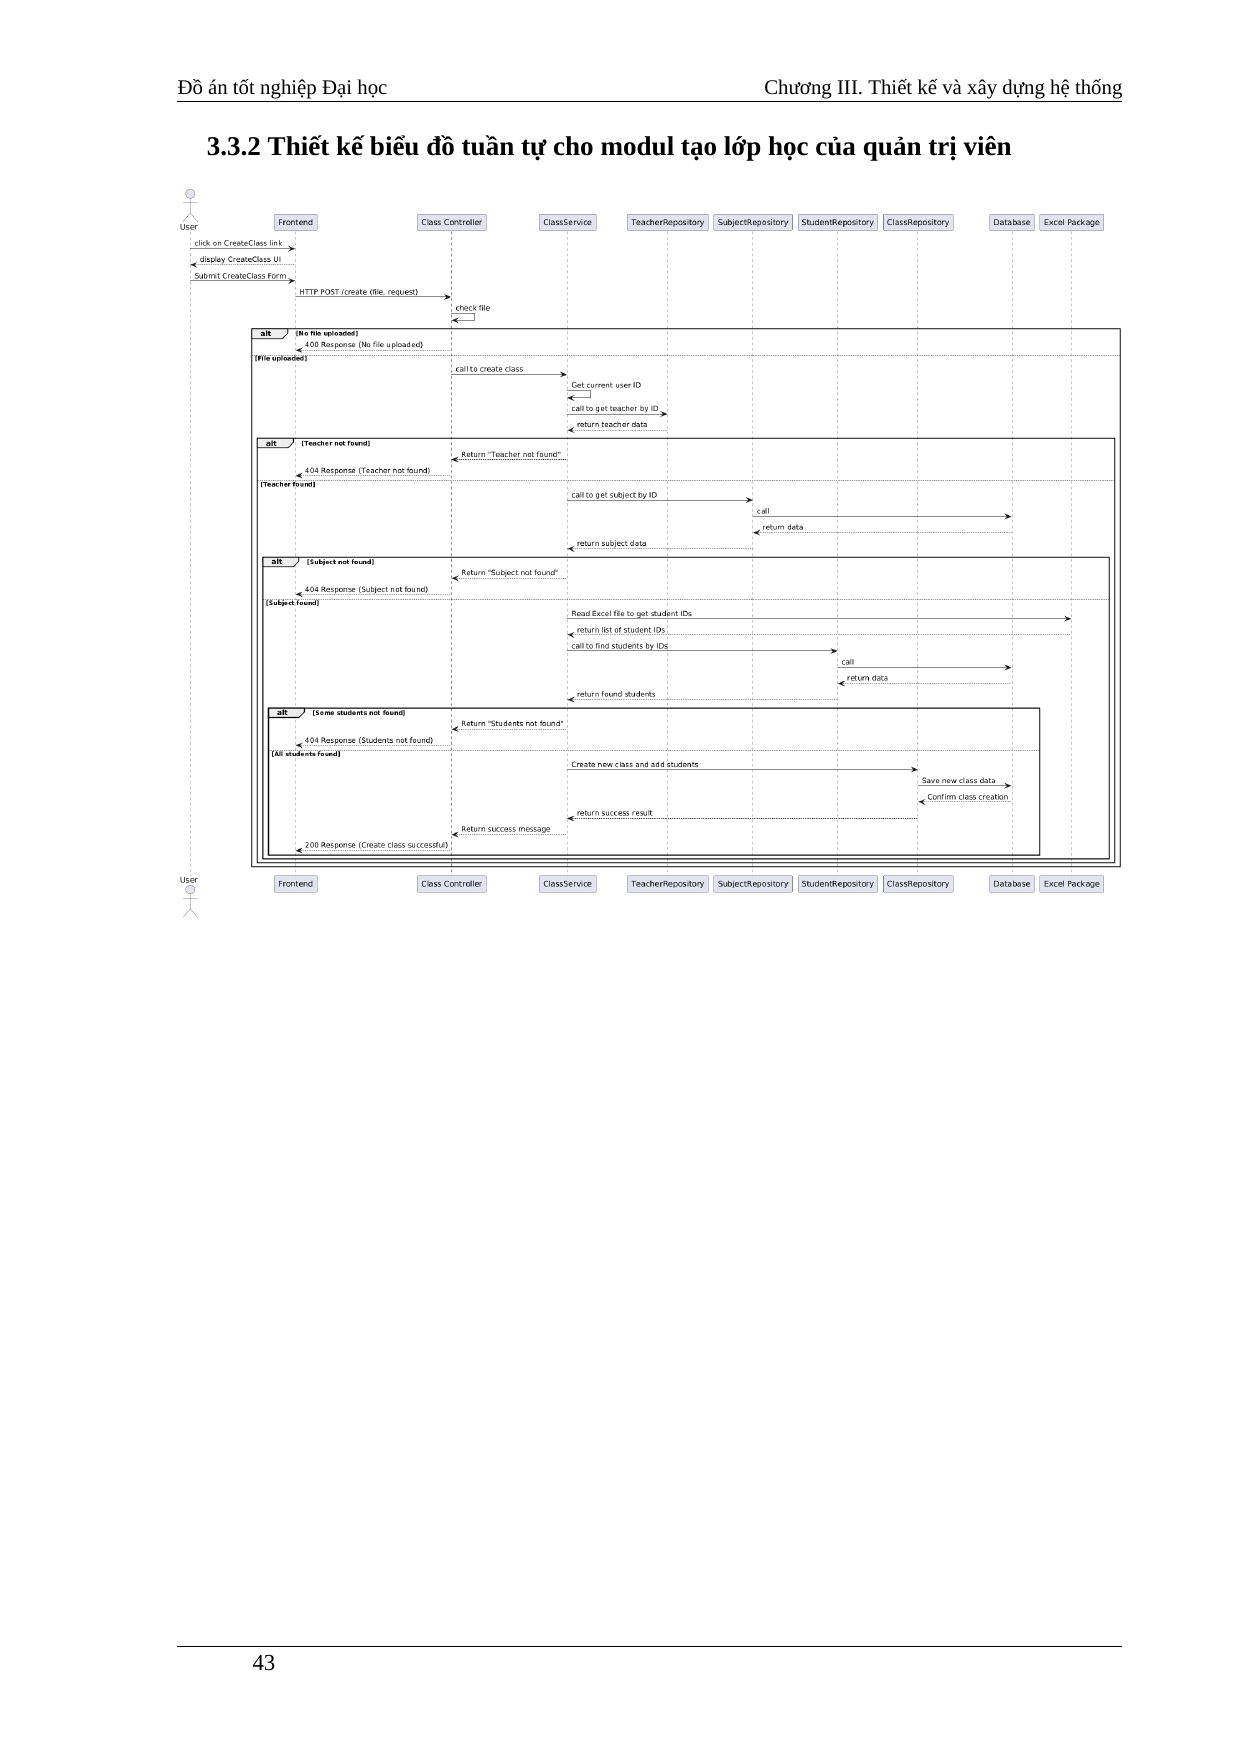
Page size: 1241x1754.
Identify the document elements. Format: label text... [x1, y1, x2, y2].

picture [177, 187, 1123, 920]
subtitle 3.3.2 Thiết kế biểu đồ tuần tự cho modul tạo lớp học của quản trị viên [207, 130, 1122, 162]
